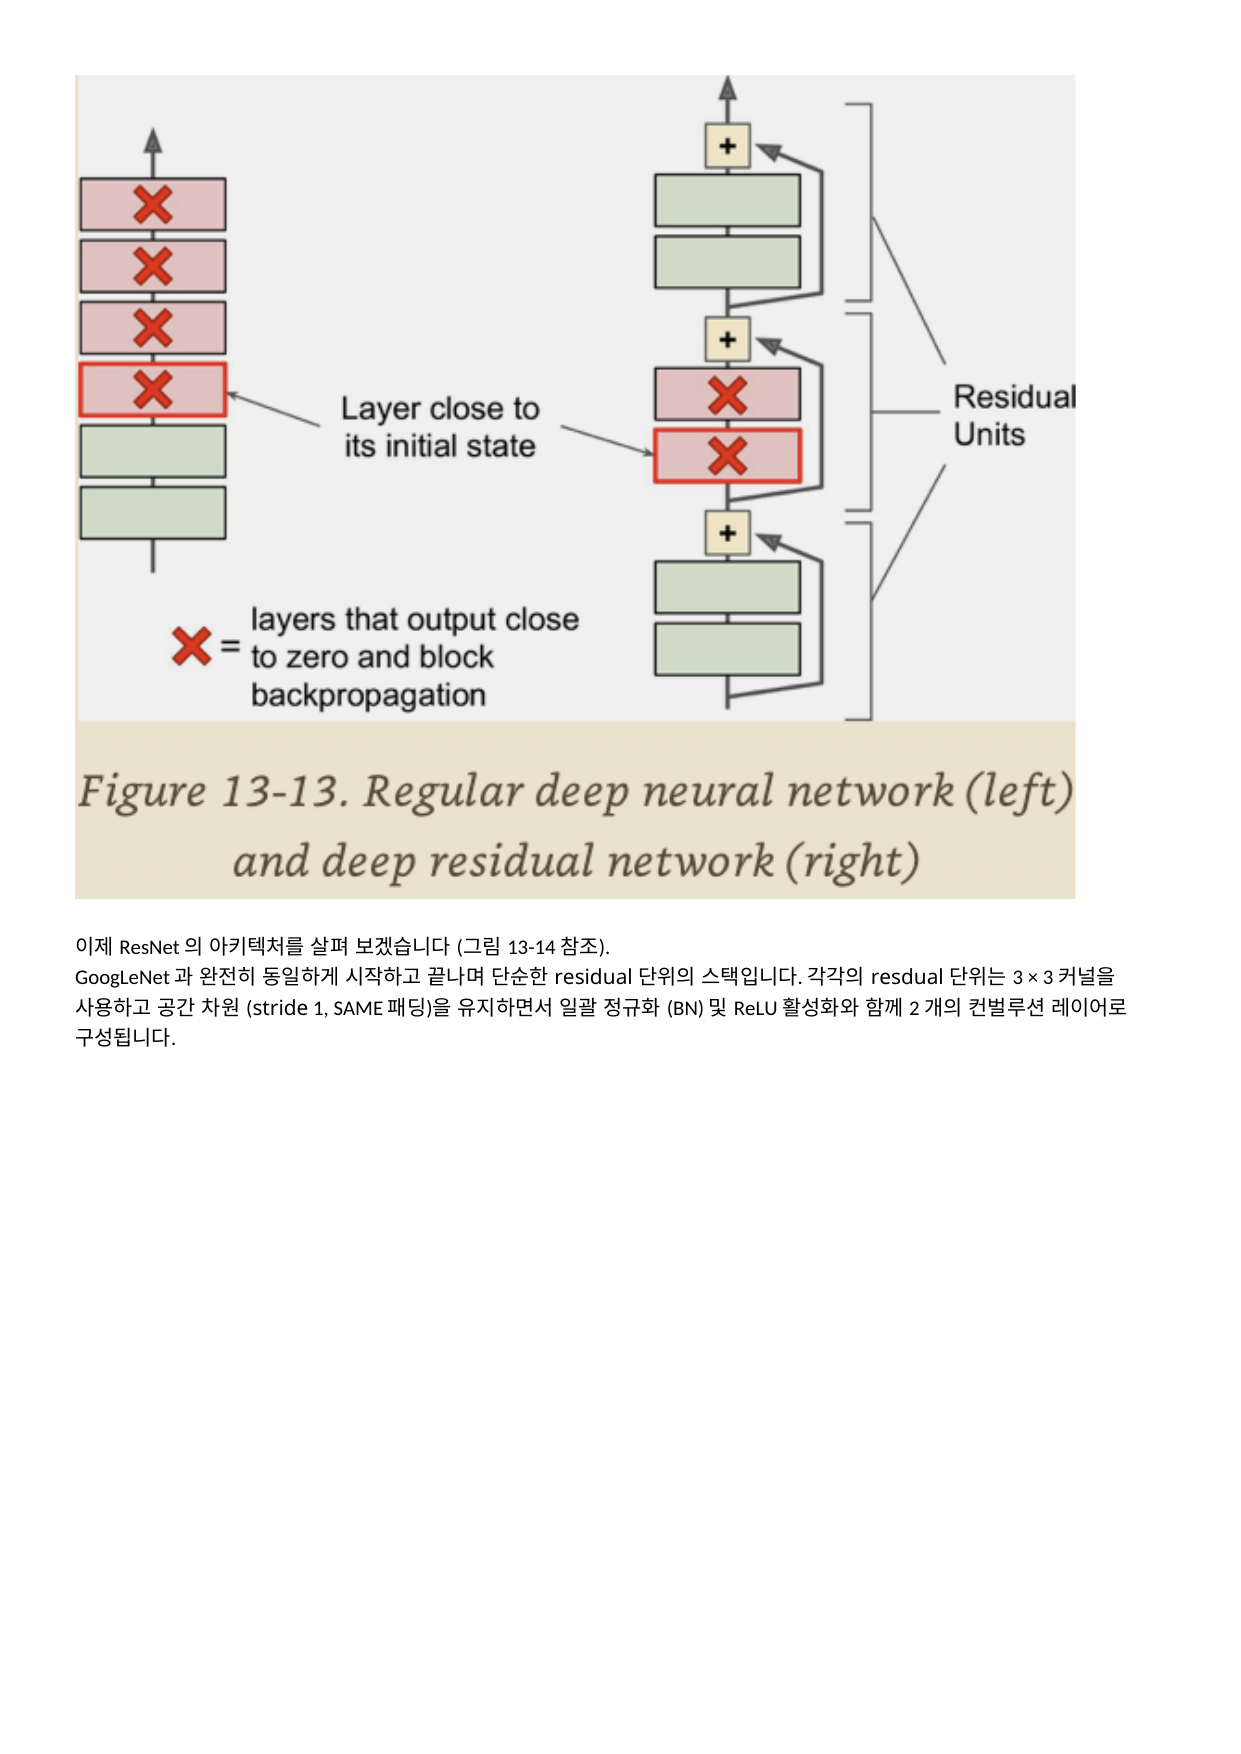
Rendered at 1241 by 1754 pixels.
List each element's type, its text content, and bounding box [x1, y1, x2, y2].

text 이제 ResNet의 아키텍처를 살펴 보겠습니다 (그림 13-14 참조). [75, 930, 1165, 961]
picture [75, 75, 1076, 899]
text GoogLeNet과 완전히 동일하게 시작하고 끝나며 단순한 residual 단위의 스택입니다. 각각의 resdual 단위는 3 × 3 커널을 사용하고 공간 차원 (stride 1, SAME 패딩)을 유지하면서 일괄 정규화 (BN) 및 ReLU 활성화와 함께 2 개의 컨벌루션 레이어로 구성됩니다. [75, 961, 1165, 1051]
